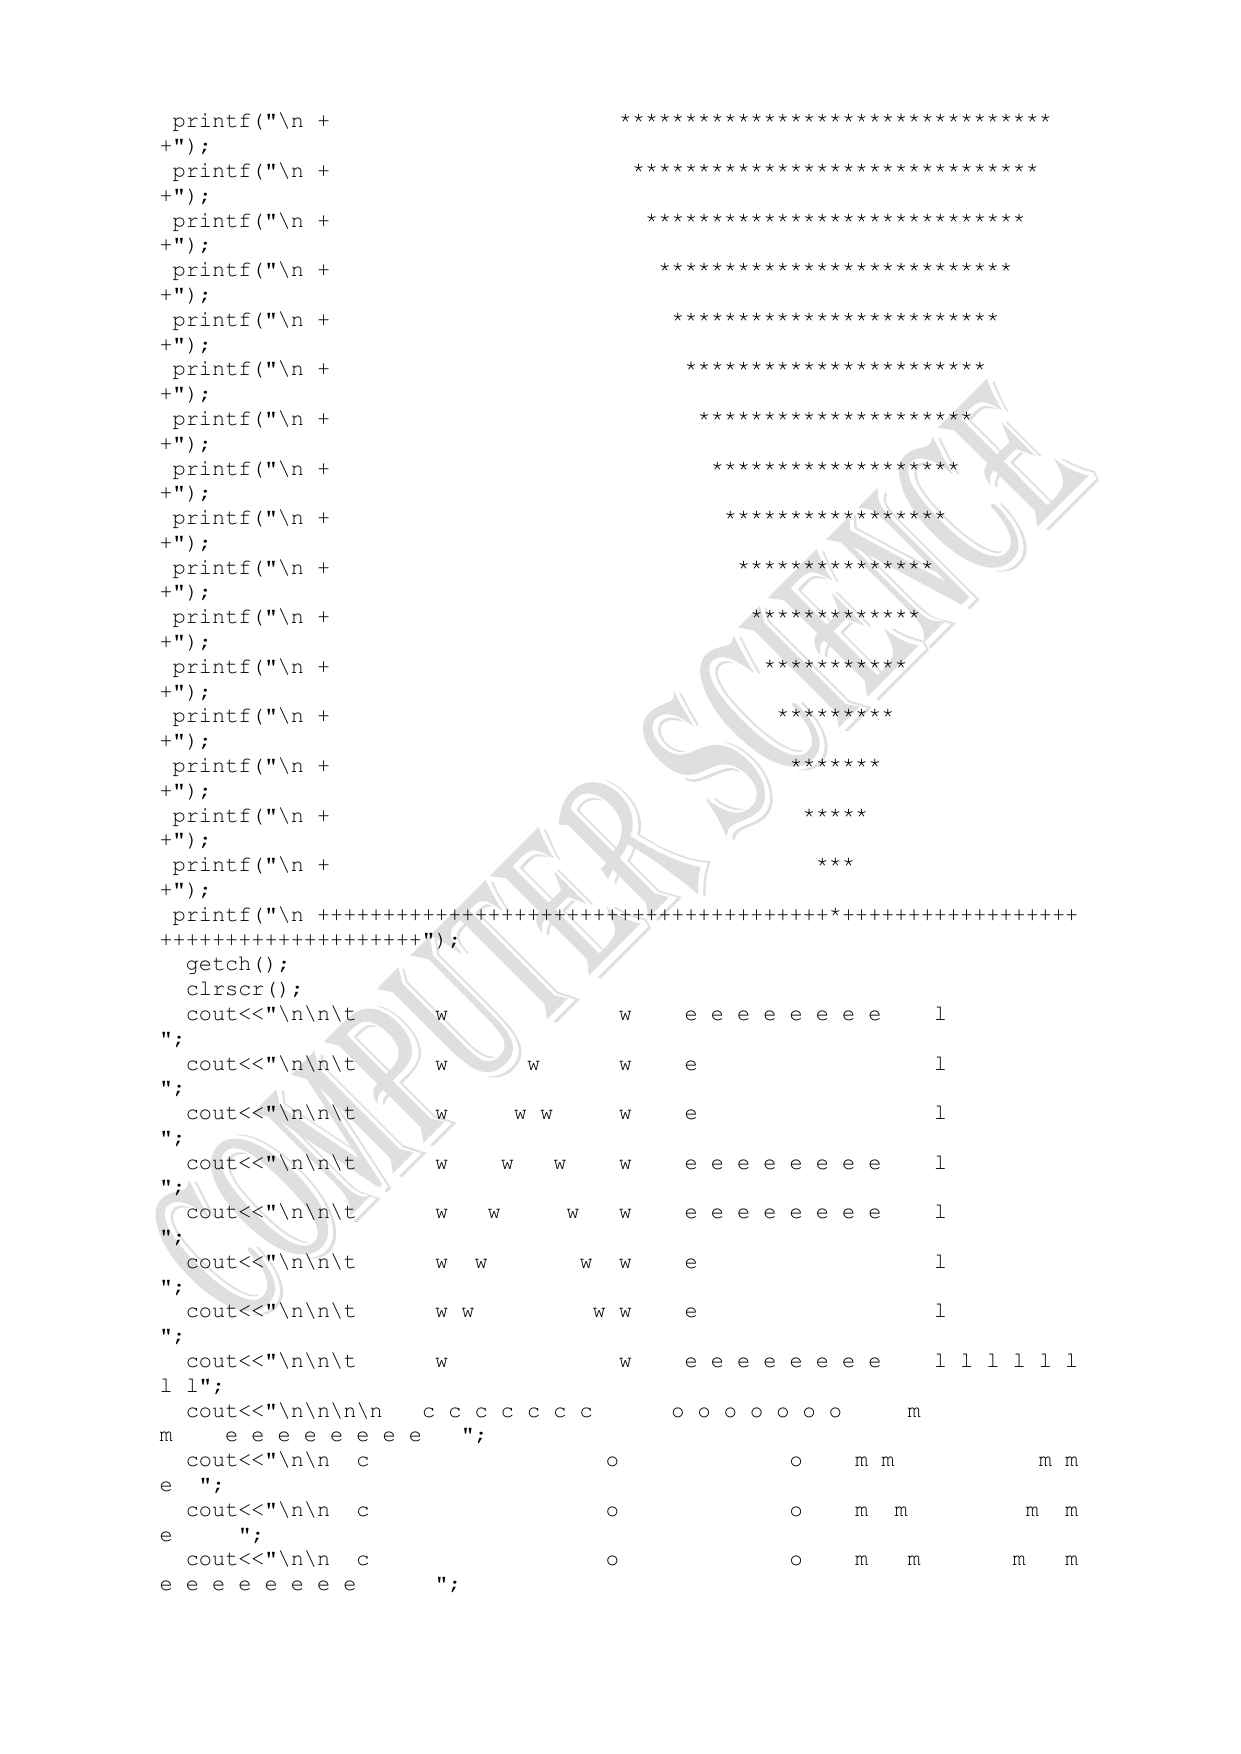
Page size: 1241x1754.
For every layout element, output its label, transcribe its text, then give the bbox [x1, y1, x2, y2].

text printf("\n + ************************* +"); [159, 308, 1090, 358]
text cout<<"\n\n\n\n c c c c c c c o o o o o o o m m e e e e e e e e "; [159, 1399, 1090, 1448]
text printf("\n + ***** +"); [159, 804, 1090, 853]
text cout<<"\n\n\t w w w w e e e e e e e e l "; [159, 1151, 1090, 1201]
text printf("\n + *************** +"); [159, 556, 1090, 606]
text cout<<"\n\n\t w w e e e e e e e e l "; [159, 1002, 1090, 1052]
text printf("\n + *************************** +"); [159, 258, 1090, 308]
text printf("\n + ***************************** +"); [159, 209, 1090, 258]
text printf("\n +++++++++++++++++++++++++++++++++++++++*++++++++++++++++++++++++++++++++++++++"); [159, 903, 1090, 953]
text cout<<"\n\n\t w w w e l "; [159, 1052, 1090, 1101]
text cout<<"\n\n\t w w e e e e e e e e l l l l l l l l"; [159, 1349, 1090, 1399]
text printf("\n + *********************** +"); [159, 358, 1090, 407]
text printf("\n + ******************* +"); [159, 457, 1090, 506]
text printf("\n + *********** +"); [159, 655, 1090, 705]
text printf("\n + ********* +"); [159, 705, 1090, 754]
text printf("\n + ********************* +"); [159, 407, 1090, 457]
text clrscr(); [159, 977, 1090, 1002]
text getch(); [159, 953, 1090, 977]
text printf("\n + *** +"); [159, 853, 1090, 903]
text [159, 1548, 1090, 1597]
text cout<<"\n\n\t w w w w e l "; [159, 1300, 1090, 1349]
text printf("\n + ******* +"); [159, 754, 1090, 804]
text cout<<"\n\n\t w w w w e l "; [159, 1101, 1090, 1151]
text cout<<"\n\n c o o m m m m e "; [159, 1448, 1090, 1498]
text printf("\n + ********************************* +"); [159, 110, 1090, 159]
text printf("\n + ******************************* +"); [159, 159, 1090, 209]
text printf("\n + ************* +"); [159, 606, 1090, 655]
text cout<<"\n\n\t w w w w e e e e e e e e l "; [159, 1201, 1090, 1250]
text printf("\n + ***************** +"); [159, 506, 1090, 556]
text cout<<"\n\n\t w w w w e l "; [159, 1250, 1090, 1300]
text cout<<"\n\n c o o m m m m e "; [159, 1498, 1090, 1548]
